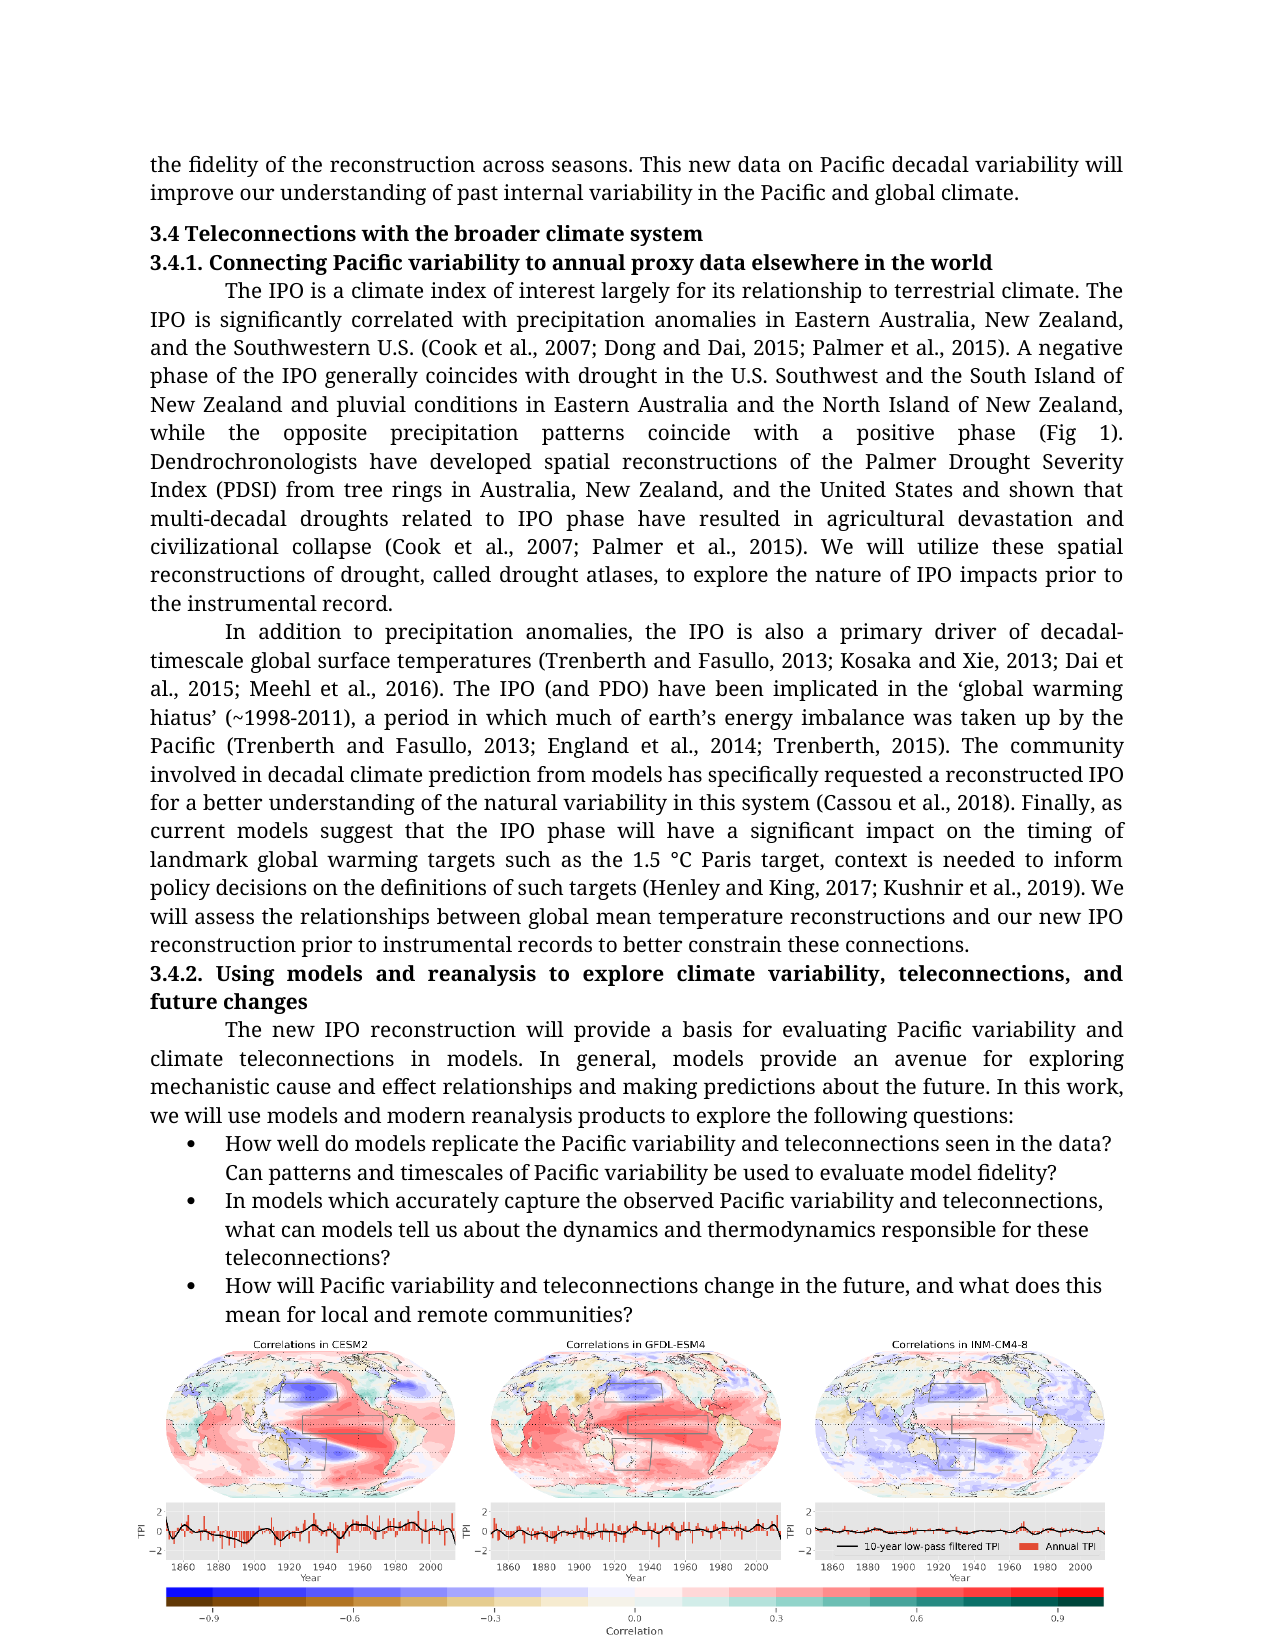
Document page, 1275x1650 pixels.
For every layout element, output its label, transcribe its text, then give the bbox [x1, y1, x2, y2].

list In models which accurately capture the observed Pacific variability and teleconnections, what can models tell us about the dynamics and thermodynamics responsible for these teleconnections? [187, 1186, 1125, 1272]
text The IPO is a climate index of interest largely for its relationship to terrestrial climate. The IPO is significantly correlated with precipitation anomalies in Eastern Australia, New Zealand, and the Southwestern U.S. (Cook et al., 2007; Dong and Dai, 2015; Palmer et al., 2015). A negative phase of the IPO generally coincides with drought in the U.S. Southwest and the South Island of New Zealand and pluvial conditions in Eastern Australia and the North Island of New Zealand, while the opposite precipitation patterns coincide with a positive phase (Fig 1). Dendrochronologists have developed spatial reconstructions of the Palmer Drought Severity Index (PDSI) from tree rings in Australia, New Zealand, and the United States and shown that multi-decadal droughts related to IPO phase have resulted in agricultural devastation and civilizational collapse (Cook et al., 2007; Palmer et al., 2015). We will utilize these spatial reconstructions of drought, called drought atlases, to explore the nature of IPO impacts prior to the instrumental record. [150, 276, 1125, 617]
list How will Pacific variability and teleconnections change in the future, and what does this mean for local and remote communities? [187, 1272, 1125, 1328]
text The new IPO reconstruction will provide a basis for evaluating Pacific variability and climate teleconnections in models. In general, models provide an avenue for exploring mechanistic cause and effect relationships and making predictions about the future. In this work, we will use models and modern reanalysis products to explore the following questions: [150, 1016, 1125, 1129]
text 3.4.2. Using models and reanalysis to explore climate variability, teleconnections, and future changes [150, 959, 1125, 1016]
text 3.4 Teleconnections with the broader climate system [150, 219, 1125, 248]
text 3.4.1. Connecting Pacific variability to annual proxy data elsewhere in the world [150, 248, 1125, 276]
text In addition to precipitation anomalies, the IPO is also a primary driver of decadal-timescale global surface temperatures (Trenberth and Fasullo, 2013; Kosaka and Xie, 2013; Dai et al., 2015; Meehl et al., 2016). The IPO (and PDO) have been implicated in the ‘global warming hiatus’ (~1998-2011), a period in which much of earth’s energy imbalance was taken up by the Pacific (Trenberth and Fasullo, 2013; England et al., 2014; Trenberth, 2015). The community involved in decadal climate prediction from models has specifically requested a reconstructed IPO for a better understanding of the natural variability in this system (Cassou et al., 2018). Finally, as current models suggest that the IPO phase will have a significant impact on the timing of landmark global warming targets such as the 1.5 °C Paris target, context is needed to inform policy decisions on the definitions of such targets (Henley and King, 2017; Kushnir et al., 2019). We will assess the relationships between global mean temperature reconstructions and our new IPO reconstruction prior to instrumental records to better constrain these connections. [150, 617, 1125, 959]
list How well do models replicate the Pacific variability and teleconnections seen in the data? Can patterns and timescales of Pacific variability be used to evaluate model fidelity? [187, 1129, 1125, 1186]
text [150, 150, 1125, 207]
picture [134, 1337, 1110, 1637]
